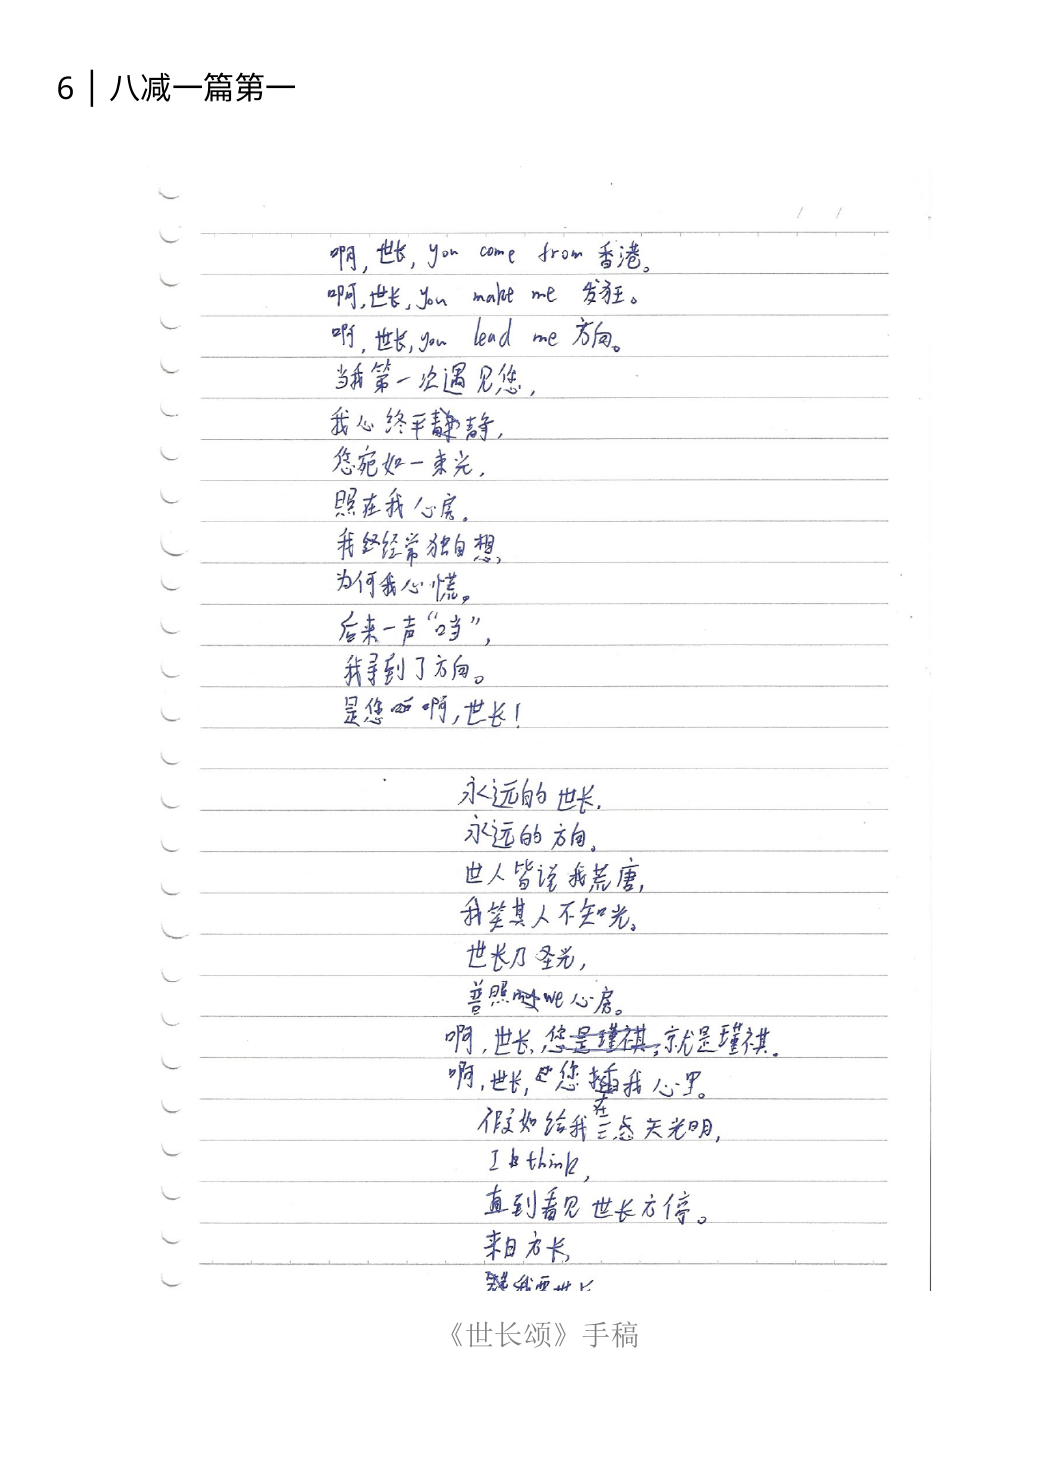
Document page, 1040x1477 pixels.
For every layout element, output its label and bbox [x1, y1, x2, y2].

picture [143, 166, 932, 1291]
